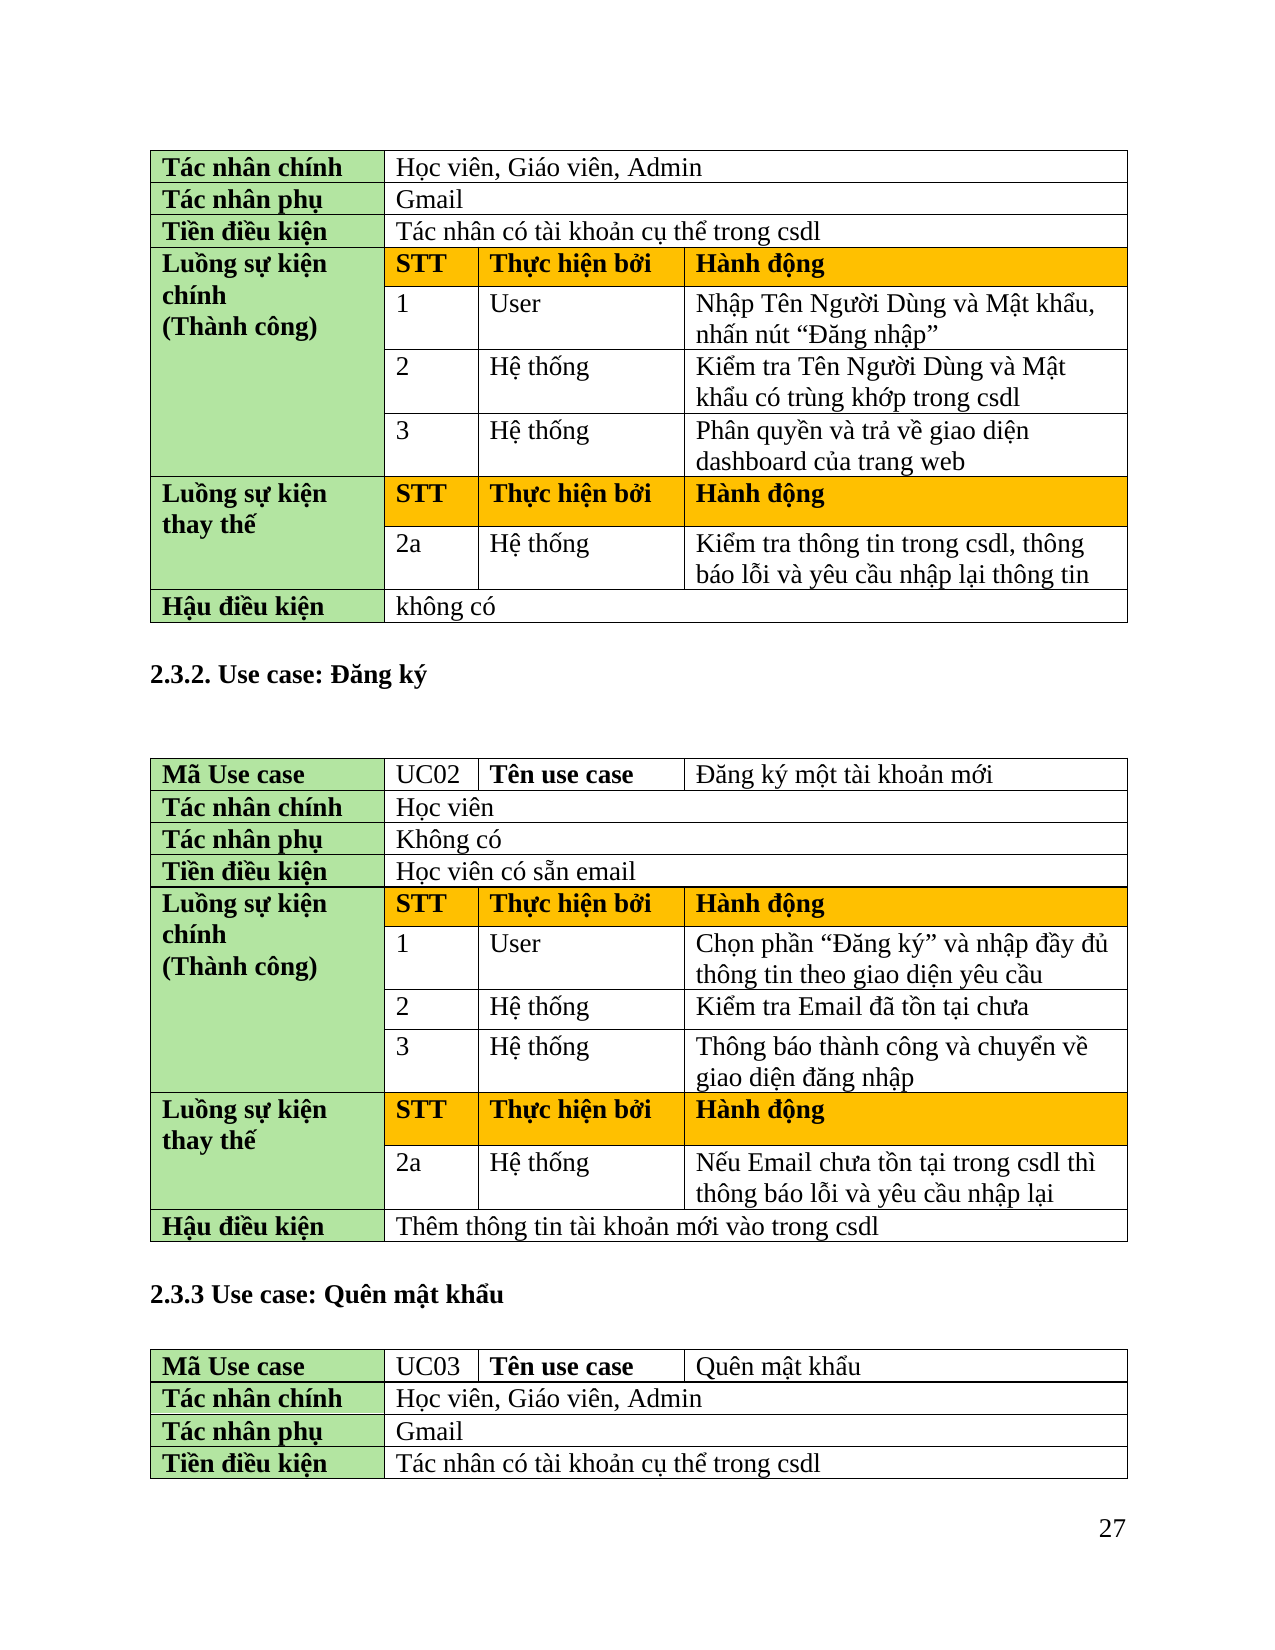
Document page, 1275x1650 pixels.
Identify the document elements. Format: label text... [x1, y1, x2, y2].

table_cell Hậu điều kiện [151, 590, 384, 622]
table_cell Học viên, Giáo viên, Admin [385, 151, 1127, 182]
table_cell User [479, 287, 684, 349]
table_cell 2a [385, 1146, 478, 1209]
table_cell Kiểm tra thông tin trong csdl, thông báo lỗi và yêu cầu nhập lại thông tin [685, 527, 1127, 589]
table_cell Thực hiện bởi [479, 888, 684, 926]
table_header Mã Use case [151, 759, 384, 790]
table_cell STT [385, 477, 478, 526]
table_cell Thực hiện bởi [479, 248, 684, 286]
table_header UC02 [385, 759, 478, 790]
table_cell Tiền điều kiện [151, 855, 384, 886]
table_cell Kiểm tra Email đã tồn tại chưa [685, 990, 1127, 1029]
table_cell Luồng sự kiện thay thế [151, 1093, 384, 1209]
table_cell 1 [385, 287, 478, 349]
table_cell Học viên [385, 791, 1127, 822]
table_header Tên use case [479, 1350, 684, 1381]
table_cell Thực hiện bởi [479, 1093, 684, 1145]
table_cell Tiền điều kiện [151, 1447, 384, 1478]
table_cell Hệ thống [479, 1146, 684, 1209]
table_cell Tác nhân phụ [151, 823, 384, 854]
table_cell Học viên có sẵn email [385, 855, 1127, 886]
table_cell Kiểm tra Tên Người Dùng và Mật khẩu có trùng khớp trong csdl [685, 350, 1127, 413]
table_cell Nhập Tên Người Dùng và Mật khẩu, nhấn nút “Đăng nhập” [685, 287, 1127, 349]
table_cell Tác nhân phụ [151, 183, 384, 214]
table_cell Hệ thống [479, 350, 684, 413]
table_cell STT [385, 888, 478, 926]
table_cell Hệ thống [479, 1030, 684, 1092]
table_cell Thêm thông tin tài khoản mới vào trong csdl [385, 1210, 1127, 1241]
table_cell Hệ thống [479, 990, 684, 1029]
table_cell Gmail [385, 183, 1127, 214]
table_cell Luồng sự kiện chính (Thành công) [151, 888, 384, 1092]
table_cell Học viên, Giáo viên, Admin [385, 1383, 1127, 1413]
table_cell Gmail [385, 1415, 1127, 1446]
table_cell Hành động [685, 248, 1127, 286]
table_cell Thông báo thành công và chuyển về giao diện đăng nhập [685, 1030, 1127, 1092]
table_cell Thực hiện bởi [479, 477, 684, 526]
table_cell 3 [385, 414, 478, 476]
table_cell 2a [385, 527, 478, 589]
table_cell Tác nhân chính [151, 1383, 384, 1413]
table_header Tên use case [479, 759, 684, 790]
table_cell Chọn phần “Đăng ký” và nhập đầy đủ thông tin theo giao diện yêu cầu [685, 927, 1127, 989]
text 2.3.3 Use case: Quên mật khẩu [150, 1278, 1125, 1309]
table_cell Tác nhân phụ [151, 1415, 384, 1446]
table_cell Hậu điều kiện [151, 1210, 384, 1241]
table_cell Hệ thống [479, 414, 684, 476]
table_cell 2 [385, 990, 478, 1029]
text 2.3.2. Use case: Đăng ký [150, 658, 1125, 689]
table_cell Phân quyền và trả về giao diện dashboard của trang web [685, 414, 1127, 476]
table_cell STT [385, 248, 478, 286]
table_cell Hành động [685, 1093, 1127, 1145]
table_cell Tác nhân có tài khoản cụ thể trong csdl [385, 1447, 1127, 1478]
table_cell Tác nhân có tài khoản cụ thể trong csdl [385, 215, 1127, 247]
table_cell 2 [385, 350, 478, 413]
table_header UC03 [385, 1350, 478, 1381]
table_header Đăng ký một tài khoản mới [685, 759, 1127, 790]
table_cell Hành động [685, 477, 1127, 526]
table_cell STT [385, 1093, 478, 1145]
table_cell Hệ thống [479, 527, 684, 589]
table_cell 3 [385, 1030, 478, 1092]
table_cell Luồng sự kiện thay thế [151, 477, 384, 589]
table_cell Tiền điều kiện [151, 215, 384, 247]
table_cell Không có [385, 823, 1127, 854]
table_cell User [479, 927, 684, 989]
table_cell Tác nhân chính [151, 791, 384, 822]
table_cell Tác nhân chính [151, 151, 384, 182]
table_cell Luồng sự kiện chính (Thành công) [151, 248, 384, 476]
table_cell 1 [385, 927, 478, 989]
table_header Quên mật khẩu [685, 1350, 1127, 1381]
table_header Mã Use case [151, 1350, 384, 1381]
table_cell không có [385, 590, 1127, 622]
table_cell Hành động [685, 888, 1127, 926]
table_cell Nếu Email chưa tồn tại trong csdl thì thông báo lỗi và yêu cầu nhập lại [685, 1146, 1127, 1209]
